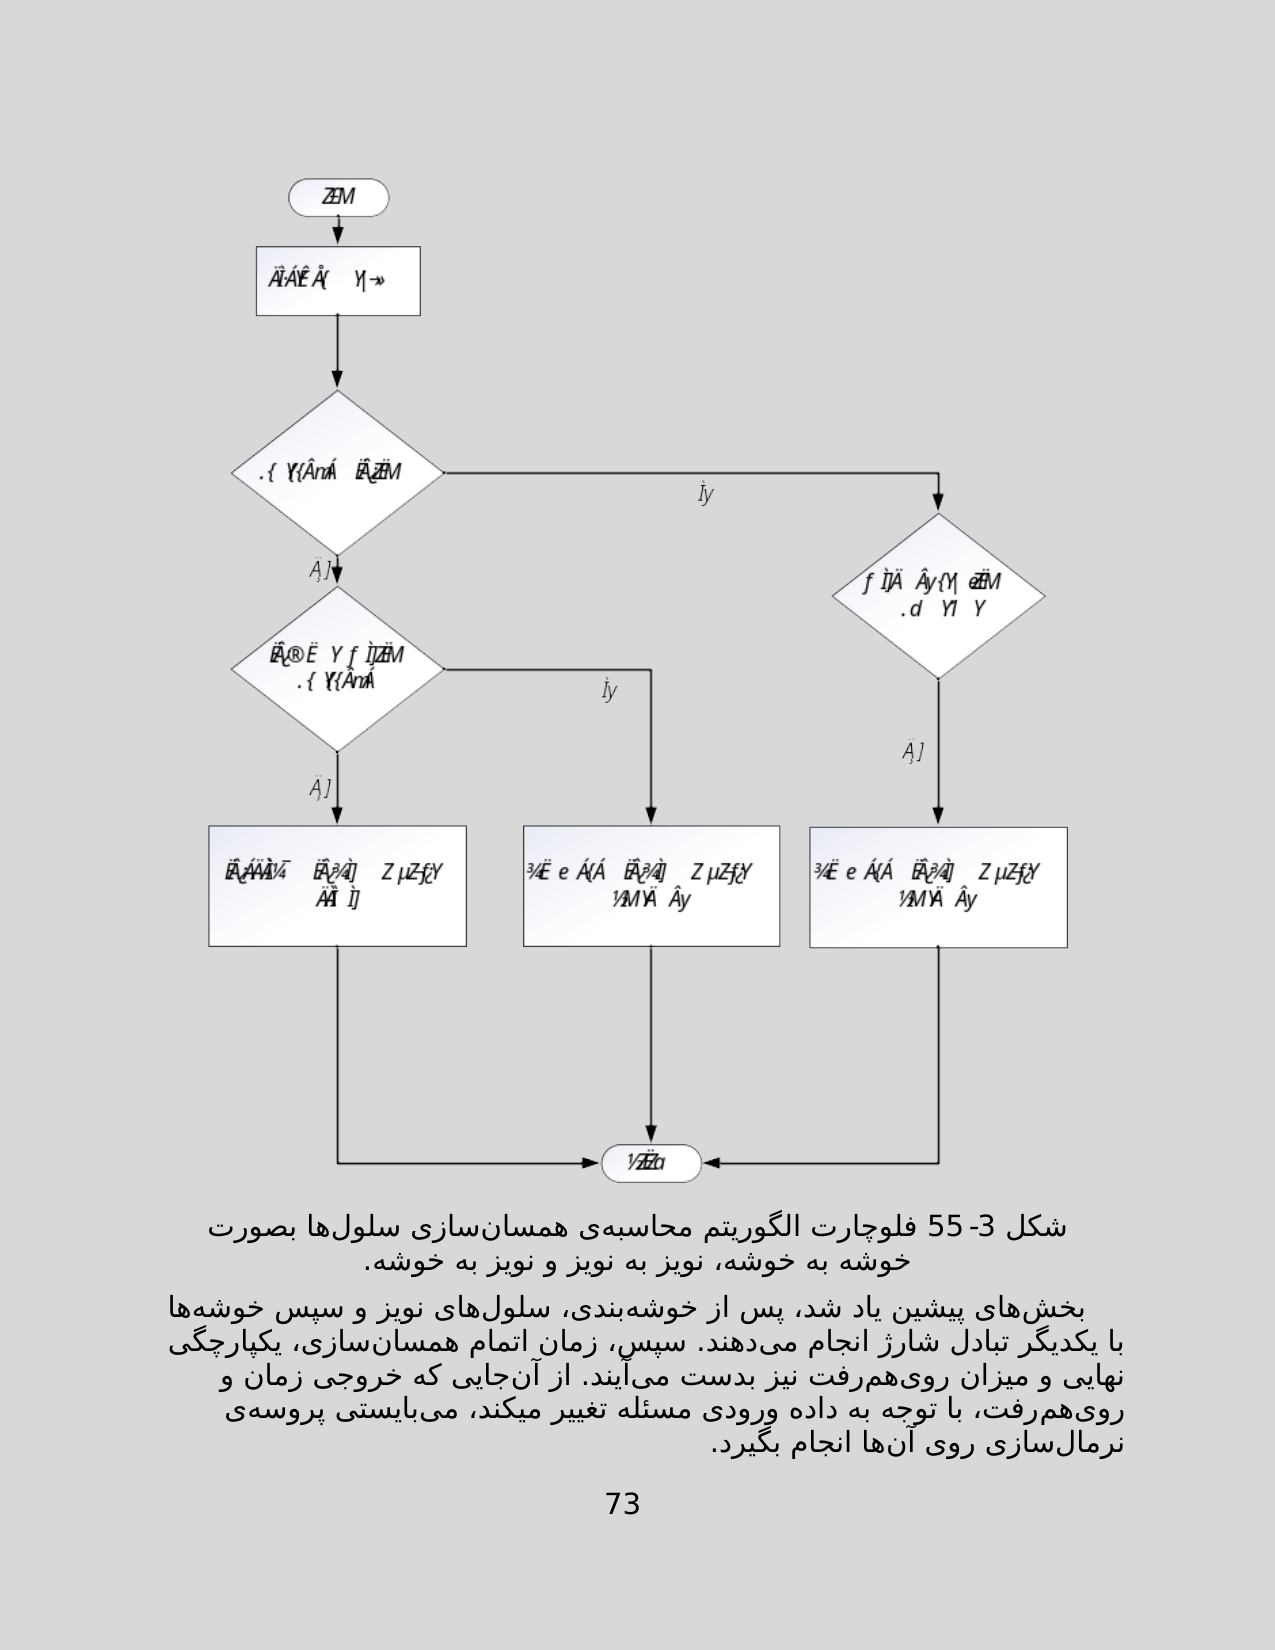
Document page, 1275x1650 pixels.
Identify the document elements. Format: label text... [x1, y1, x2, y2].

text بخش‌های پیشین یاد شد، پس از خوشه‌بندی، سلول‌های نویز و سپس خوشه‌ها با یکدیگر تبادل شارژ انجام می‌دهند. سپس، زمان اتمام همسان‌سازی، یکپارچگی نهایی و میزان روی‌هم‌رفت نیز بدست می‌آیند. از آن‌جایی که خروجی زمان و روی‌هم‌رفت، با توجه به داده ورودی مسئله تغییر میکند، می‌بایستی پروسه‌ی نرمال‌سازی روی آن‌ها انجام بگیرد. [150, 1290, 1125, 1460]
table_cell [150, 150, 1125, 1277]
